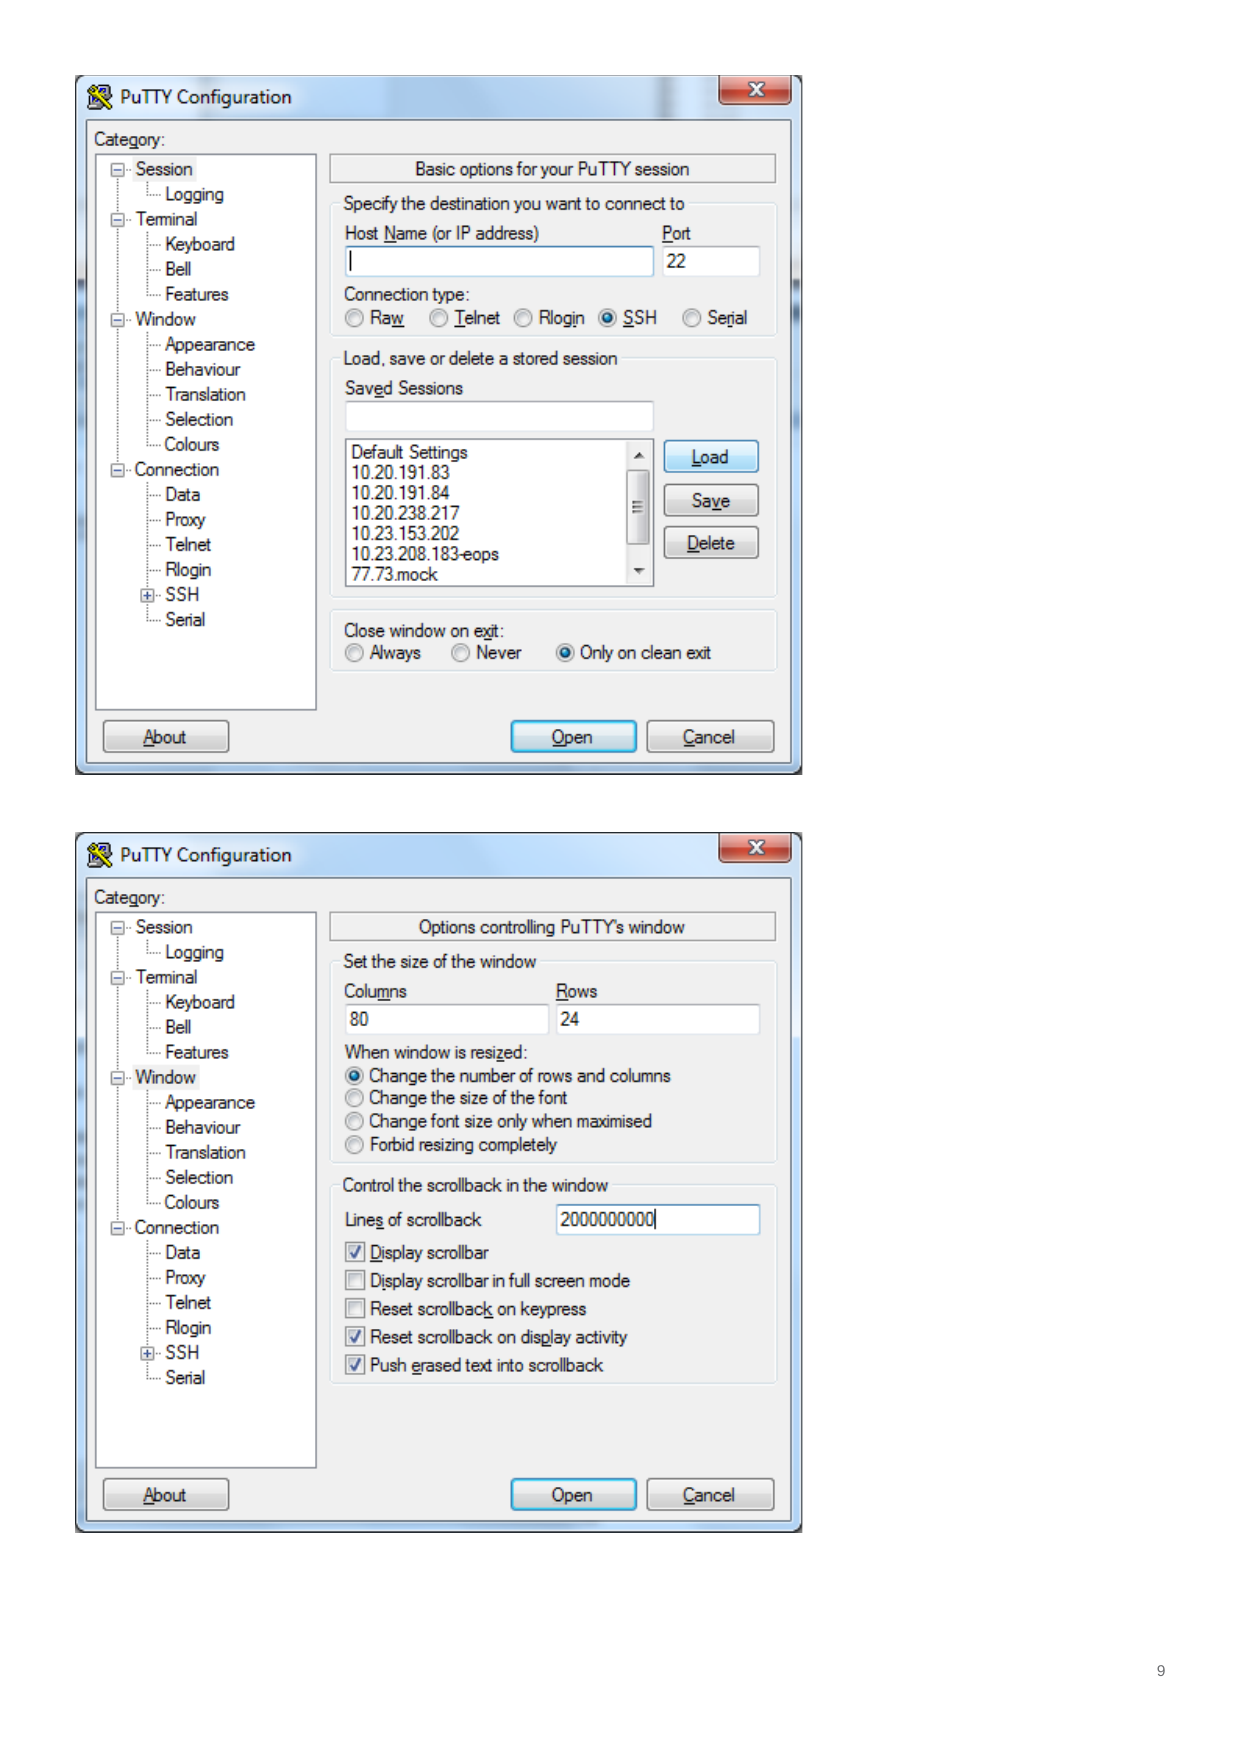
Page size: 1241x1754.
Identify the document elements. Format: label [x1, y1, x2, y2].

picture [75, 832, 803, 1533]
picture [75, 75, 803, 775]
